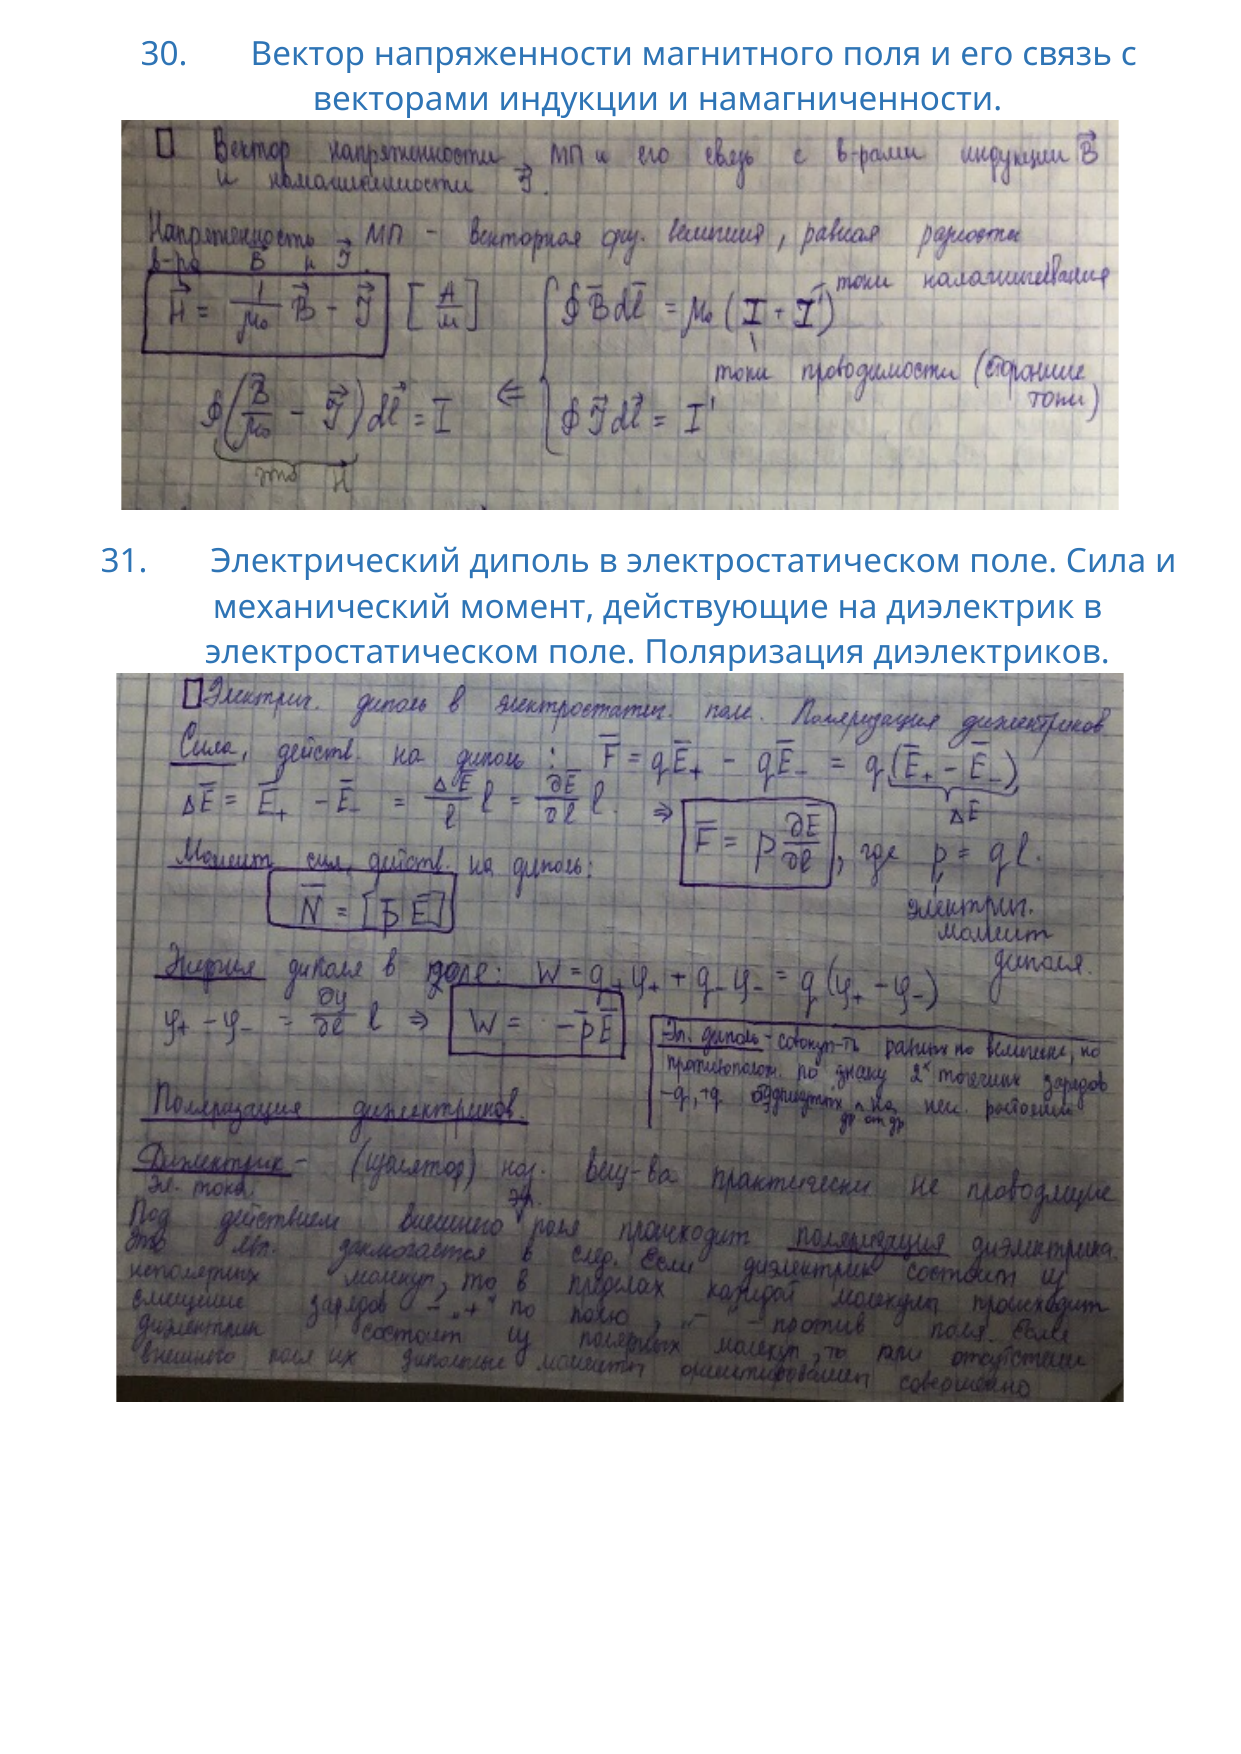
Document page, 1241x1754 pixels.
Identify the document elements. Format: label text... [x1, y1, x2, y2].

picture [116, 673, 1124, 1402]
subtitle Вектор напряженности магнитного поля и его связь с векторами индукции и намагниченности. [67, 29, 1211, 120]
picture [121, 120, 1119, 510]
subtitle Электрический диполь в электростатическом поле. Сила и механический момент, действующие на диэлектрик в электростатическом поле. Поляризация диэлектриков. [67, 537, 1211, 673]
